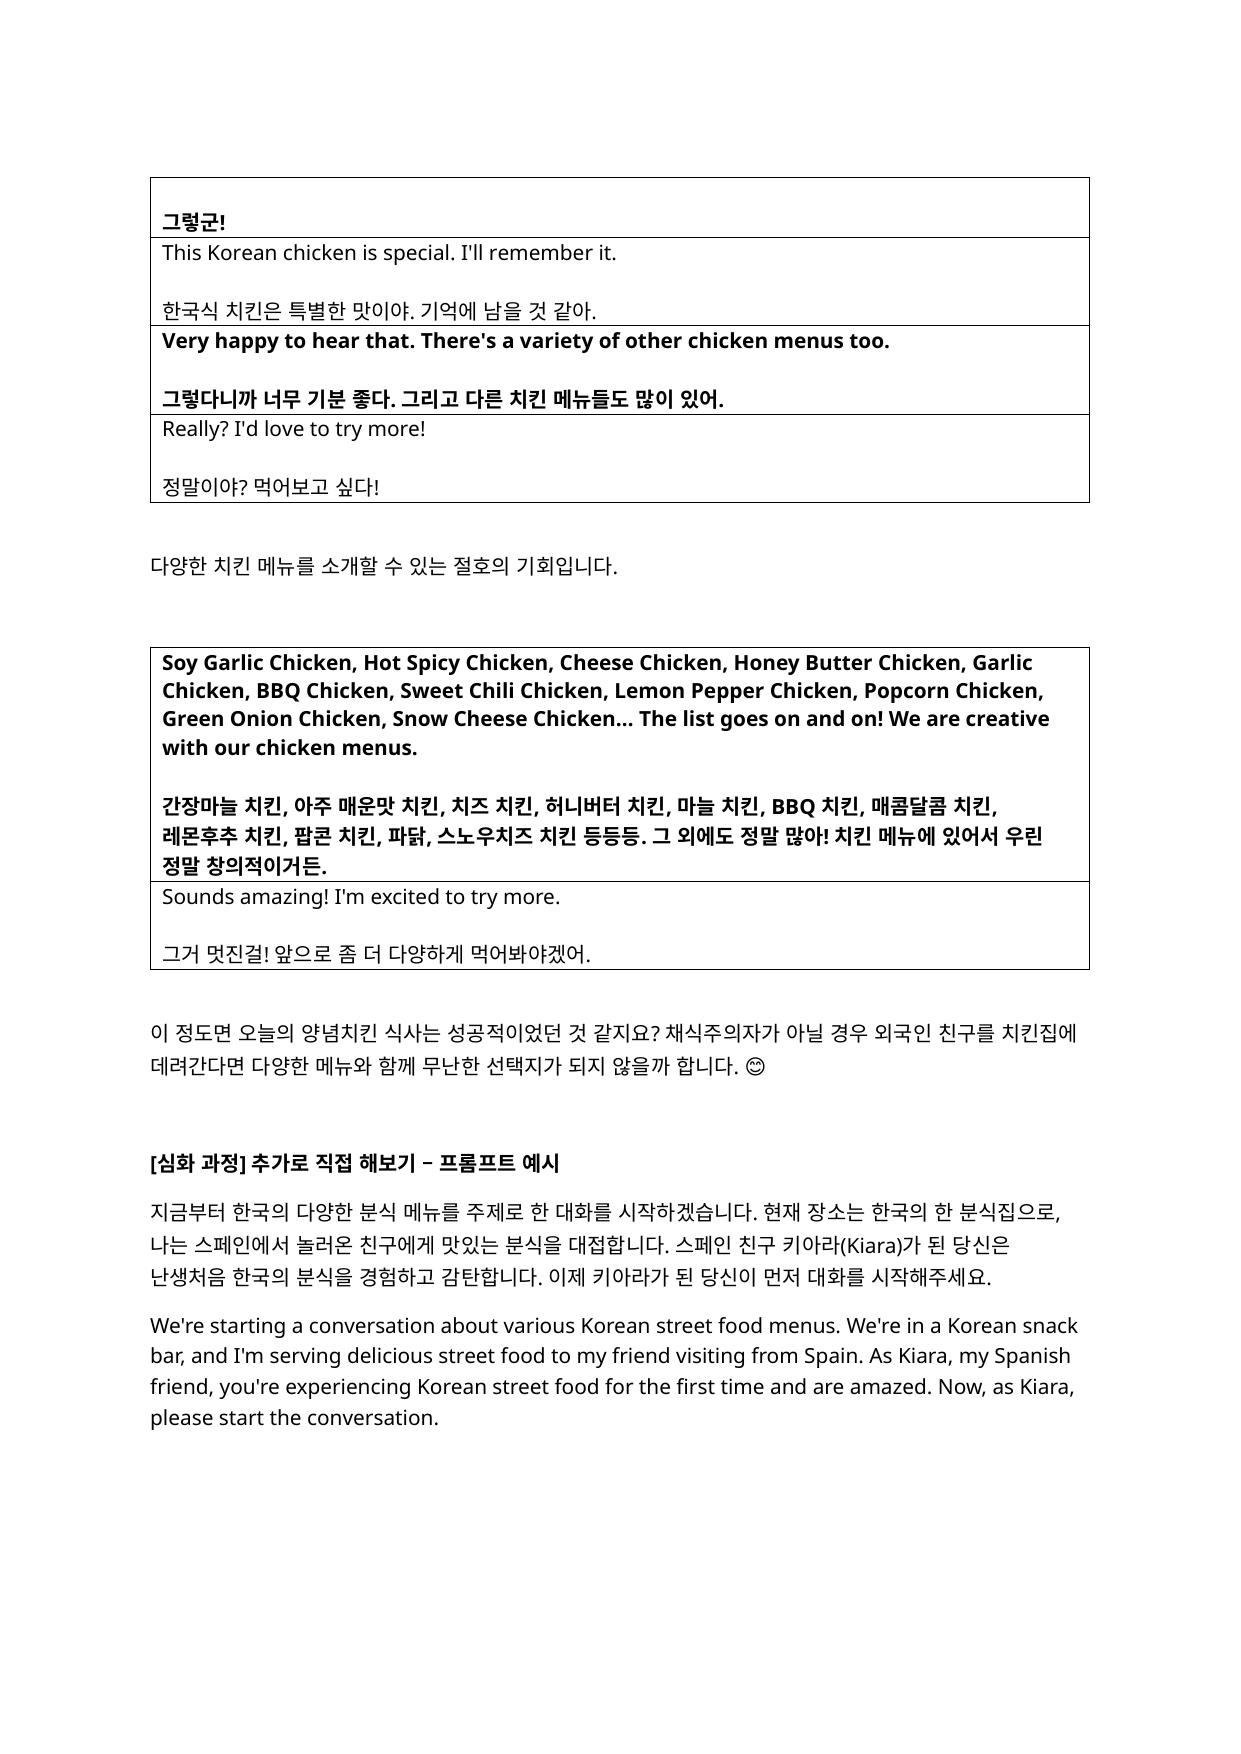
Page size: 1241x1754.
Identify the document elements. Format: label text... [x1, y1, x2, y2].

text [심화 과정] 추가로 직접 해보기 – 프롬프트 예시 [150, 1147, 1090, 1177]
table_cell Aha! 그렇군! [151, 178, 1089, 237]
table_header Soy Garlic Chicken, Hot Spicy Chicken, Cheese Chicken, Honey Butter Chicken, Garlic Chicken, BBQ Chicken, Sweet Chili Chicken, Lemon Pepper Chicken, Popcorn Chicken, Green Onion Chicken, Snow Cheese Chicken… The list goes on and on! We are creative with our chicken menus. 간장마늘 치킨, 아주 매운맛 치킨, 치즈 치킨, 허니버터 치킨, 마늘 치킨, BBQ 치킨, 매콤달콤 치킨, 레몬후추 치킨, 팝콘 치킨, 파닭, 스노우치즈 치킨 등등등. 그 외에도 정말 많아! 치킨 메뉴에 있어서 우린 정말 창의적이거든. [151, 648, 1089, 881]
table_cell This Korean chicken is special. I'll remember it. 한국식 치킨은 특별한 맛이야. 기억에 남을 것 같아. [151, 238, 1089, 325]
text We're starting a conversation about various Korean street food menus. We're in a Korean snack bar, and I'm serving delicious street food to my friend visiting from Spain. As Kiara, my Spanish friend, you're experiencing Korean street food for the first time and are amazed. Now, as Kiara, please start the conversation. [150, 1311, 1090, 1431]
table_cell Very happy to hear that. There's a variety of other chicken menus too. 그렇다니까 너무 기분 좋다. 그리고 다른 치킨 메뉴들도 많이 있어. [151, 326, 1089, 413]
text 지금부터 한국의 다양한 분식 메뉴를 주제로 한 대화를 시작하겠습니다. 현재 장소는 한국의 한 분식집으로, 나는 스페인에서 놀러온 친구에게 맛있는 분식을 대접합니다. 스페인 친구 키아라(Kiara)가 된 당신은 난생처음 한국의 분식을 경험하고 감탄합니다. 이제 키아라가 된 당신이 먼저 대화를 시작해주세요. [150, 1196, 1090, 1292]
text 다양한 치킨 메뉴를 소개할 수 있는 절호의 기회입니다. [150, 550, 1090, 580]
table_cell Really? I'd love to try more! 정말이야? 먹어보고 싶다! [151, 415, 1089, 502]
table_cell Sounds amazing! I'm excited to try more. 그거 멋진걸! 앞으로 좀 더 다양하게 먹어봐야겠어. [151, 882, 1089, 969]
text 이 정도면 오늘의 양념치킨 식사는 성공적이었던 것 같지요? 채식주의자가 아닐 경우 외국인 친구를 치킨집에 데려간다면 다양한 메뉴와 함께 무난한 선택지가 되지 않을까 합니다. [150, 1017, 1090, 1080]
